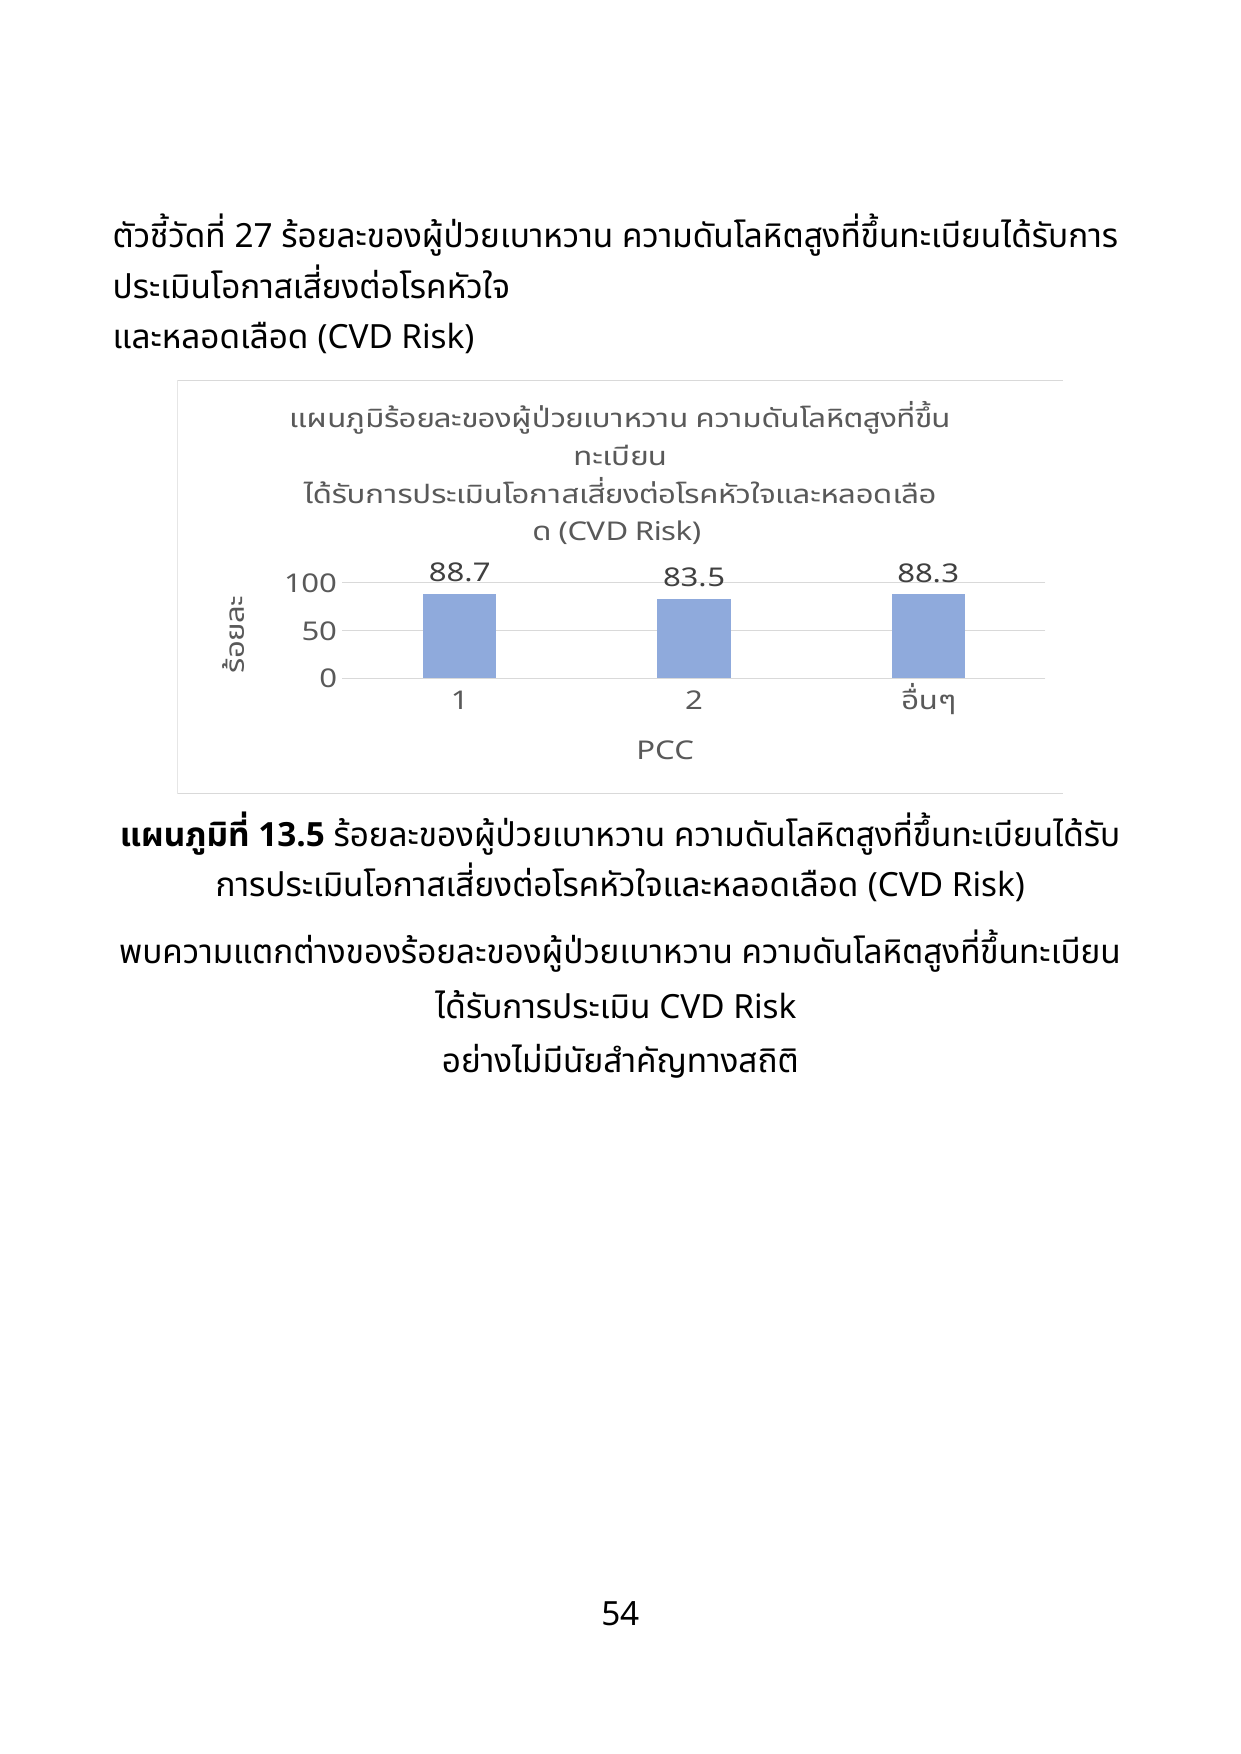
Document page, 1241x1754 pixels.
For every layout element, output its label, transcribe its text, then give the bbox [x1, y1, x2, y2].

text แผนภูมิที่ 13.5 ร้อยละของผู้ป่วยเบาหวาน ความดันโลหิตสูงที่ขึ้นทะเบียนได้รับการประเมินโอกาสเสี่ยงต่อโรคหัวใจและหลอดเลือด (CVD Risk) [112, 811, 1128, 912]
text พบความแตกต่างของร้อยละของผู้ป่วยเบาหวาน ความดันโลหิตสูงที่ขึ้นทะเบียนได้รับการประเมิน CVD Risk อย่างไม่มีนัยสำคัญทางสถิติ [112, 928, 1128, 1088]
text ตัวชี้วัดที่ 27 ร้อยละของผู้ป่วยเบาหวาน ความดันโลหิตสูงที่ขึ้นทะเบียนได้รับการประเมินโอกาสเสี่ยงต่อโรคหัวใจ และหลอดเลือด (CVD Risk) [112, 212, 1128, 364]
